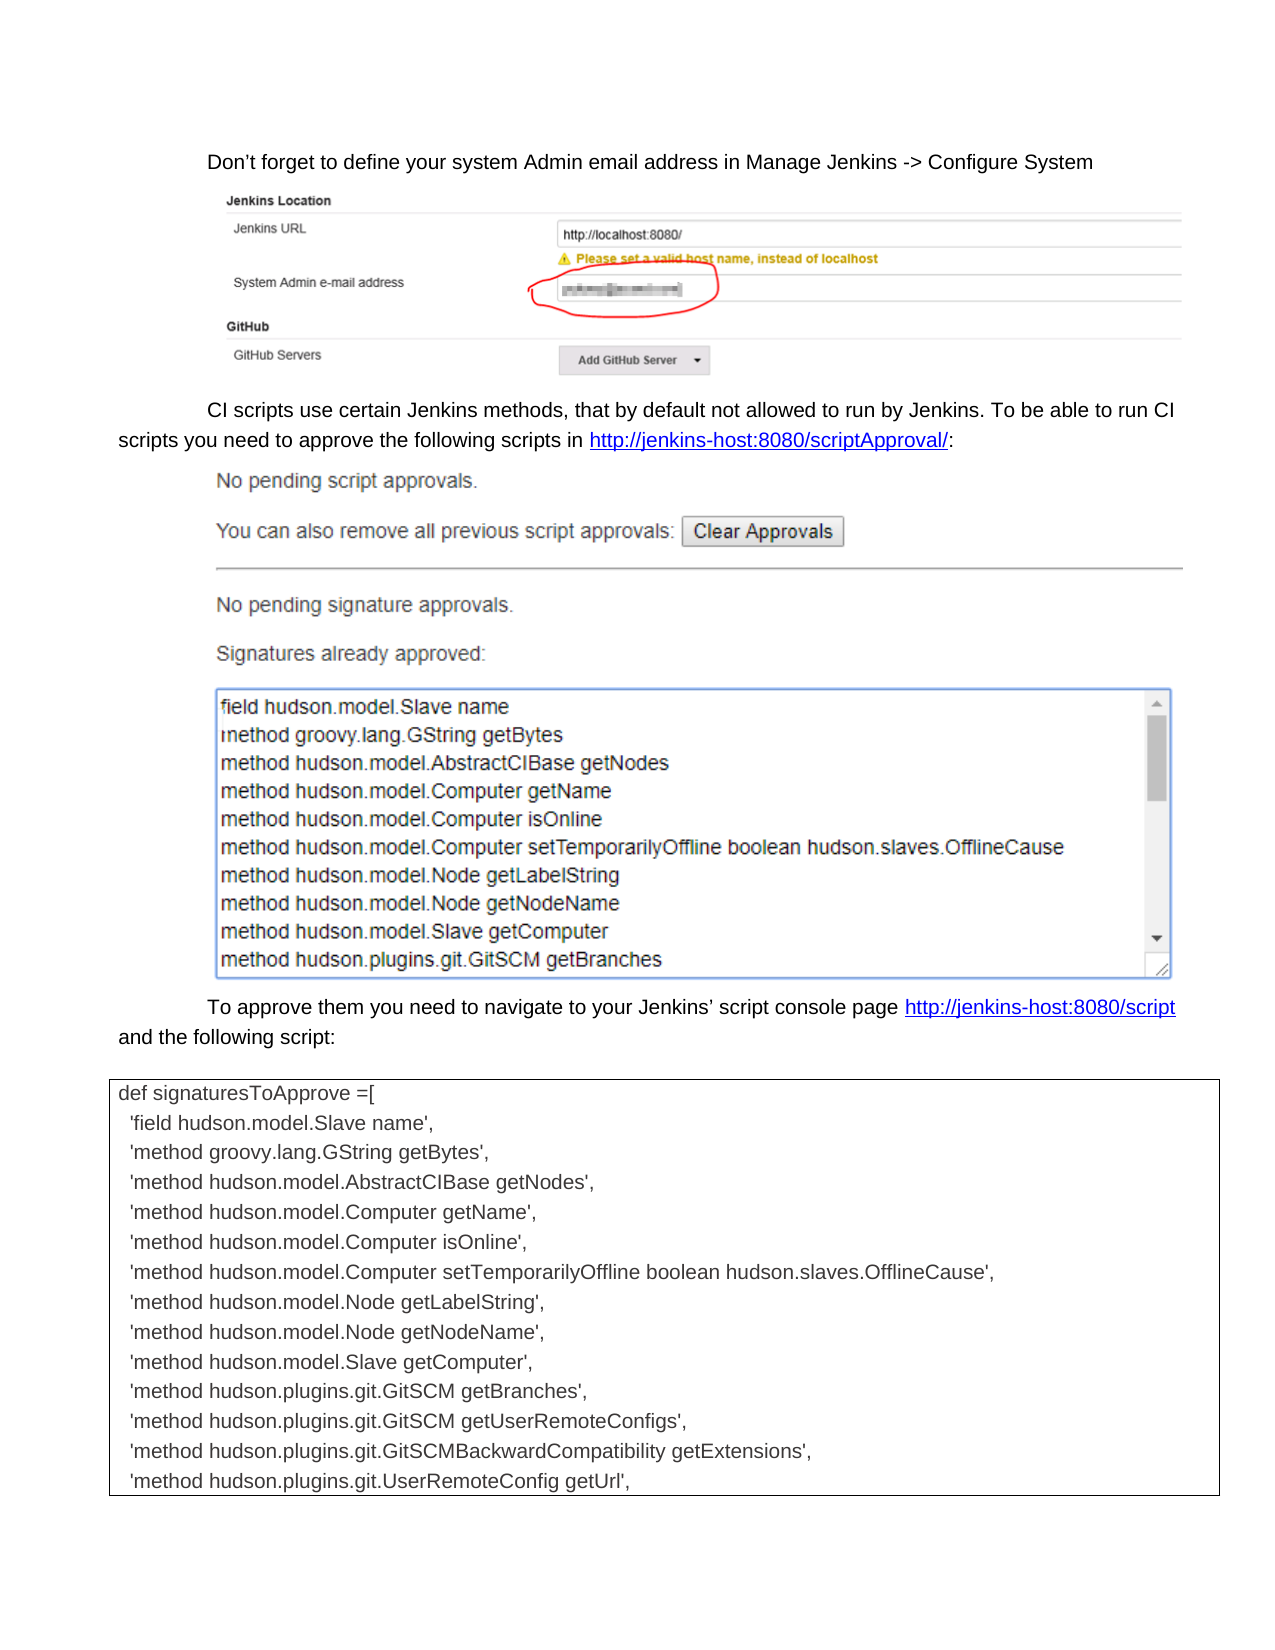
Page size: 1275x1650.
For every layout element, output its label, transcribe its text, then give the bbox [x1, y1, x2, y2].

text To approve them you need to navigate to your Jenkins’ script console page http://jenkins-host:8080/script and the following script: [118, 994, 1211, 1048]
text 'method hudson.model.Computer isOnline', [110, 1229, 1219, 1254]
text 'method hudson.model.Node getNodeName', [110, 1318, 1219, 1343]
text CI scripts use certain Jenkins methods, that by default not allowed to run by Jenkins. To be able to run CI scripts you need to approve the following scripts in http://jenkins-host:8080/scriptApproval/: [118, 398, 1211, 452]
text Don’t forget to define your system Admin email address in Manage Jenkins -> Configure System [118, 150, 1211, 174]
picture [206, 180, 1182, 393]
text 'method hudson.model.AbstractCIBase getNodes', [110, 1169, 1219, 1194]
text 'method hudson.model.Slave getComputer', [110, 1348, 1219, 1373]
text 'method hudson.plugins.git.UserRemoteConfig getUrl', [110, 1468, 1219, 1495]
text 'method hudson.plugins.git.GitSCMBackwardCompatibility getExtensions', [110, 1438, 1219, 1463]
text 'method hudson.model.Node getLabelString', [110, 1289, 1219, 1314]
text 'method hudson.plugins.git.GitSCM getUserRemoteConfigs', [110, 1408, 1219, 1433]
text 'field hudson.model.Slave name', [110, 1109, 1219, 1134]
picture [206, 458, 1183, 989]
text 'method hudson.model.Computer setTemporarilyOffline boolean hudson.slaves.OfflineCause', [110, 1259, 1219, 1284]
text def signaturesToApprove =[ [110, 1080, 1219, 1104]
text 'method groovy.lang.GString getBytes', [110, 1139, 1219, 1164]
text 'method hudson.plugins.git.GitSCM getBranches', [110, 1378, 1219, 1403]
text 'method hudson.model.Computer getName', [110, 1199, 1219, 1224]
